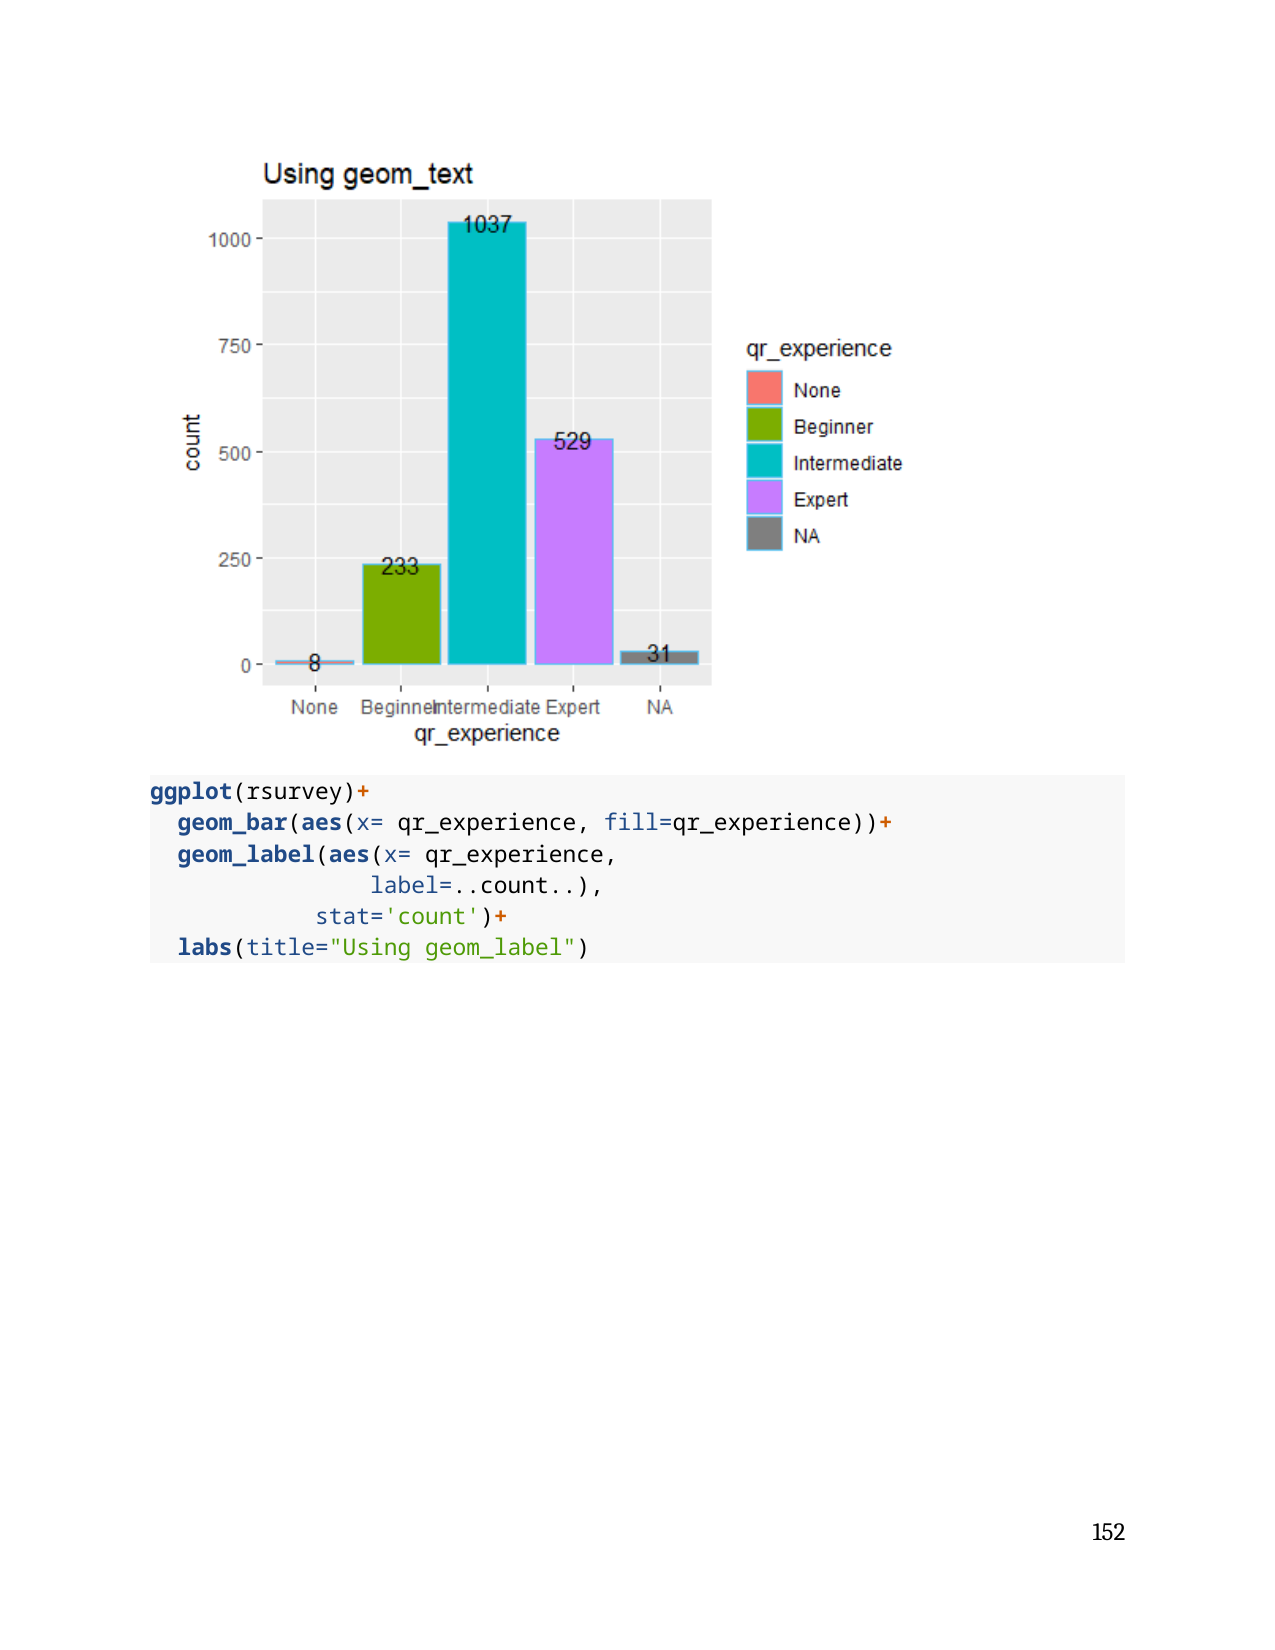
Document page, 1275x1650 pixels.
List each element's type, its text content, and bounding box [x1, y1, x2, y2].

text ggplot(rsurvey)+ geom_bar(aes(x= qr_experience, fill=qr_experience))+ geom_label(aes(x= qr_experience, label=..count..), stat='count')+ labs(title="Using geom_label") [370, 775, 1125, 963]
picture [168, 150, 927, 757]
